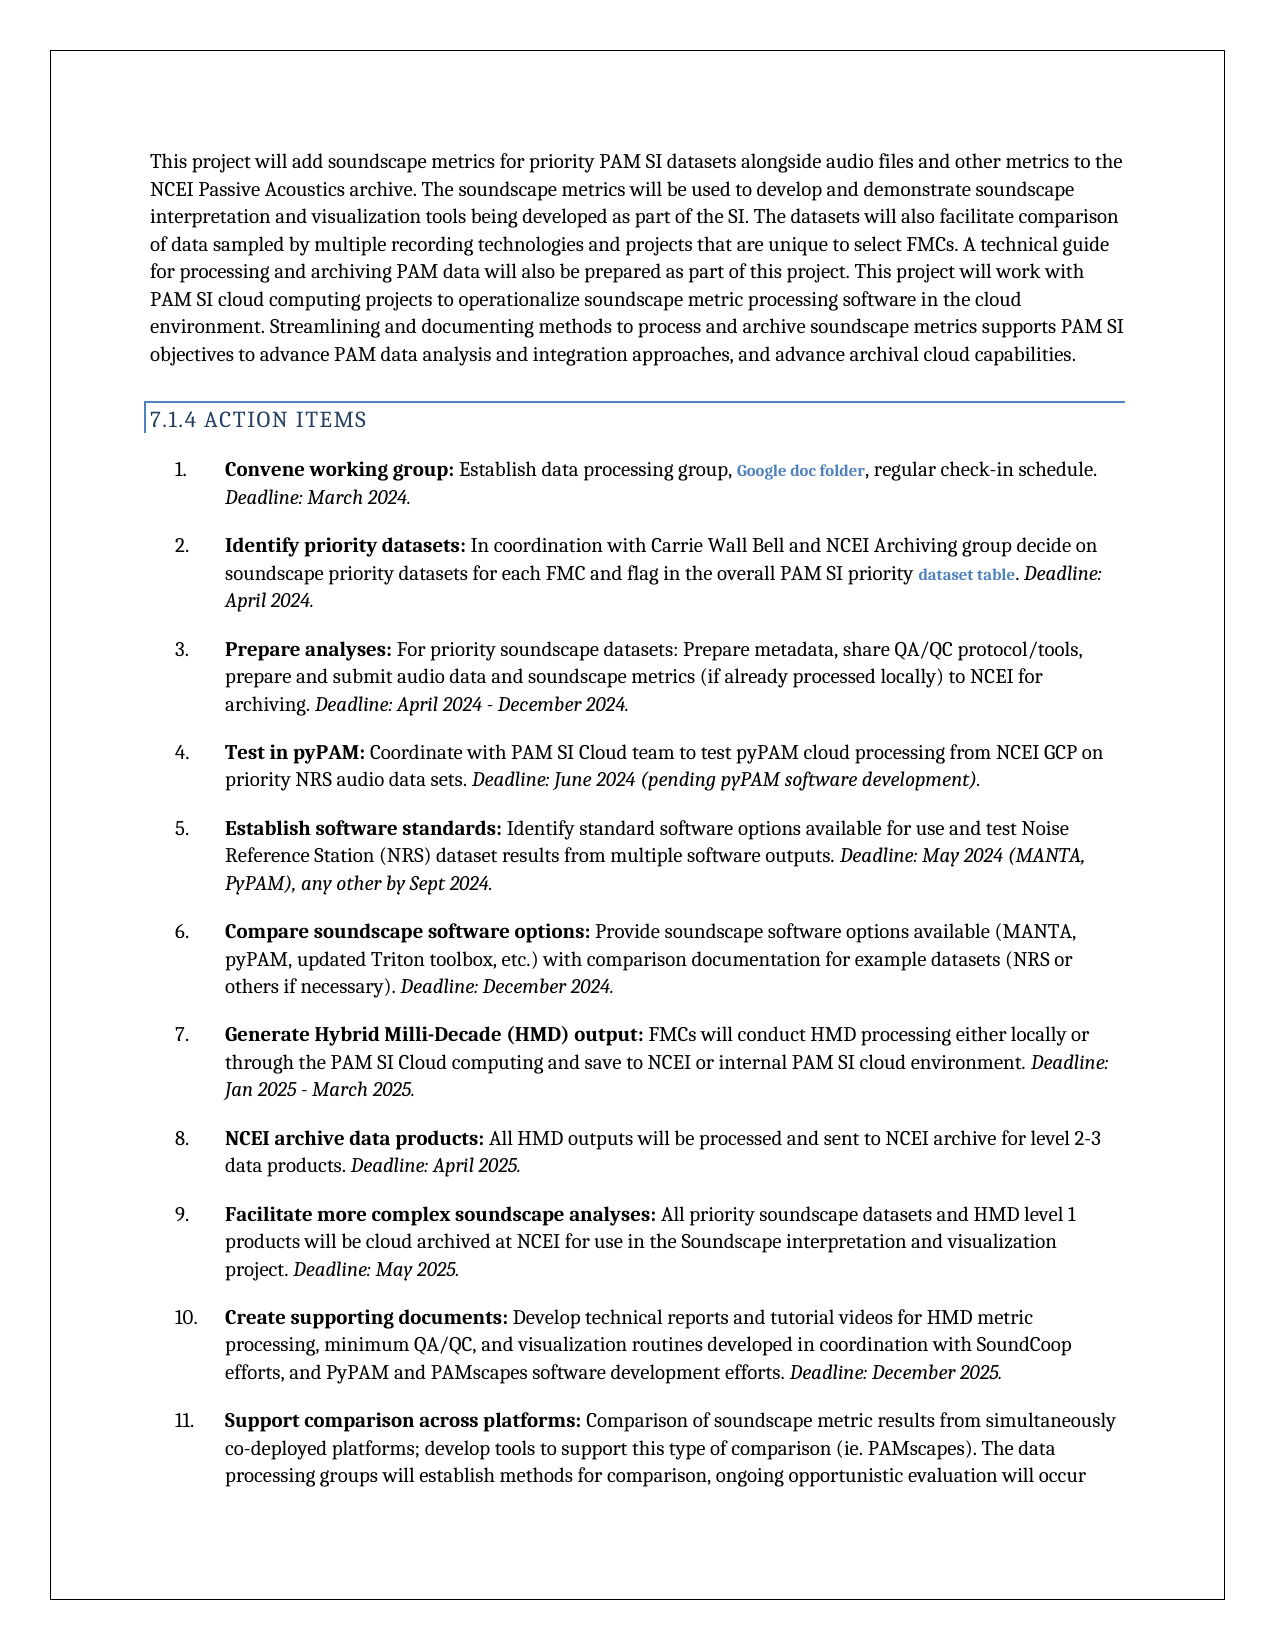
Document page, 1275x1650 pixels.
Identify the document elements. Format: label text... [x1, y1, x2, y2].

list Test in pyPAM: Coordinate with PAM SI Cloud team to test pyPAM cloud processing from NCEI GCP on priority NRS audio data sets. Deadline: June 2024 (pending pyPAM software development). [175, 741, 1125, 792]
list Establish software standards: Identify standard software options available for use and test Noise Reference Station (NRS) dataset results from multiple software outputs. Deadline: May 2024 (MANTA, PyPAM), any other by Sept 2024. [175, 816, 1125, 895]
list Convene working group: Establish data processing group, Google doc folder, regular check-in schedule. Deadline: March 2024. [175, 458, 1125, 509]
list Identify priority datasets: In coordination with Carrie Wall Bell and NCEI Archiving group decide on soundscape priority datasets for each FMC and flag in the overall PAM SI priority dataset table. Deadline: April 2024. [175, 534, 1125, 613]
text This project will add soundscape metrics for priority PAM SI datasets alongside audio files and other metrics to the NCEI Passive Acoustics archive. The soundscape metrics will be used to develop and demonstrate soundscape interpretation and visualization tools being developed as part of the SI. The datasets will also facilitate comparison of data sampled by multiple recording technologies and projects that are unique to select FMCs. A technical guide for processing and archiving PAM data will also be prepared as part of this project. This project will work with PAM SI cloud computing projects to operationalize soundscape metric processing software in the cloud environment. Streamlining and documenting methods to process and archive soundscape metrics supports PAM SI objectives to advance PAM data analysis and integration approaches, and advance archival cloud capabilities. [150, 150, 1125, 366]
list Facilitate more complex soundscape analyses: All priority soundscape datasets and HMD level 1 products will be cloud archived at NCEI for use in the Soundscape interpretation and visualization project. Deadline: May 2025. [175, 1202, 1125, 1281]
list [175, 1409, 1125, 1488]
list NCEI archive data products: All HMD outputs will be processed and sent to NCEI archive for level 2-3 data products. Deadline: April 2025. [175, 1126, 1125, 1178]
list Create supporting documents: Develop technical reports and tutorial videos for HMD metric processing, minimum QA/QC, and visualization routines developed in coordination with SoundCoop efforts, and PyPAM and PAMscapes software development efforts. Deadline: December 2025. [175, 1306, 1125, 1384]
list Compare soundscape software options: Provide soundscape software options available (MANTA, pyPAM, updated Triton toolbox, etc.) with comparison documentation for example datasets (NRS or others if necessary). Deadline: December 2024. [175, 920, 1125, 999]
list Generate Hybrid Milli-Decade (HMD) output: FMCs will conduct HMD processing either locally or through the PAM SI Cloud computing and save to NCEI or internal PAM SI cloud environment. Deadline: Jan 2025 - March 2025. [175, 1023, 1125, 1102]
subtitle 7.1.4 Action Items [146, 403, 1125, 433]
list Prepare analyses: For priority soundscape datasets: Prepare metadata, share QA/QC protocol/tools, prepare and submit audio data and soundscape metrics (if already processed locally) to NCEI for archiving. Deadline: April 2024 - December 2024. [175, 637, 1125, 716]
